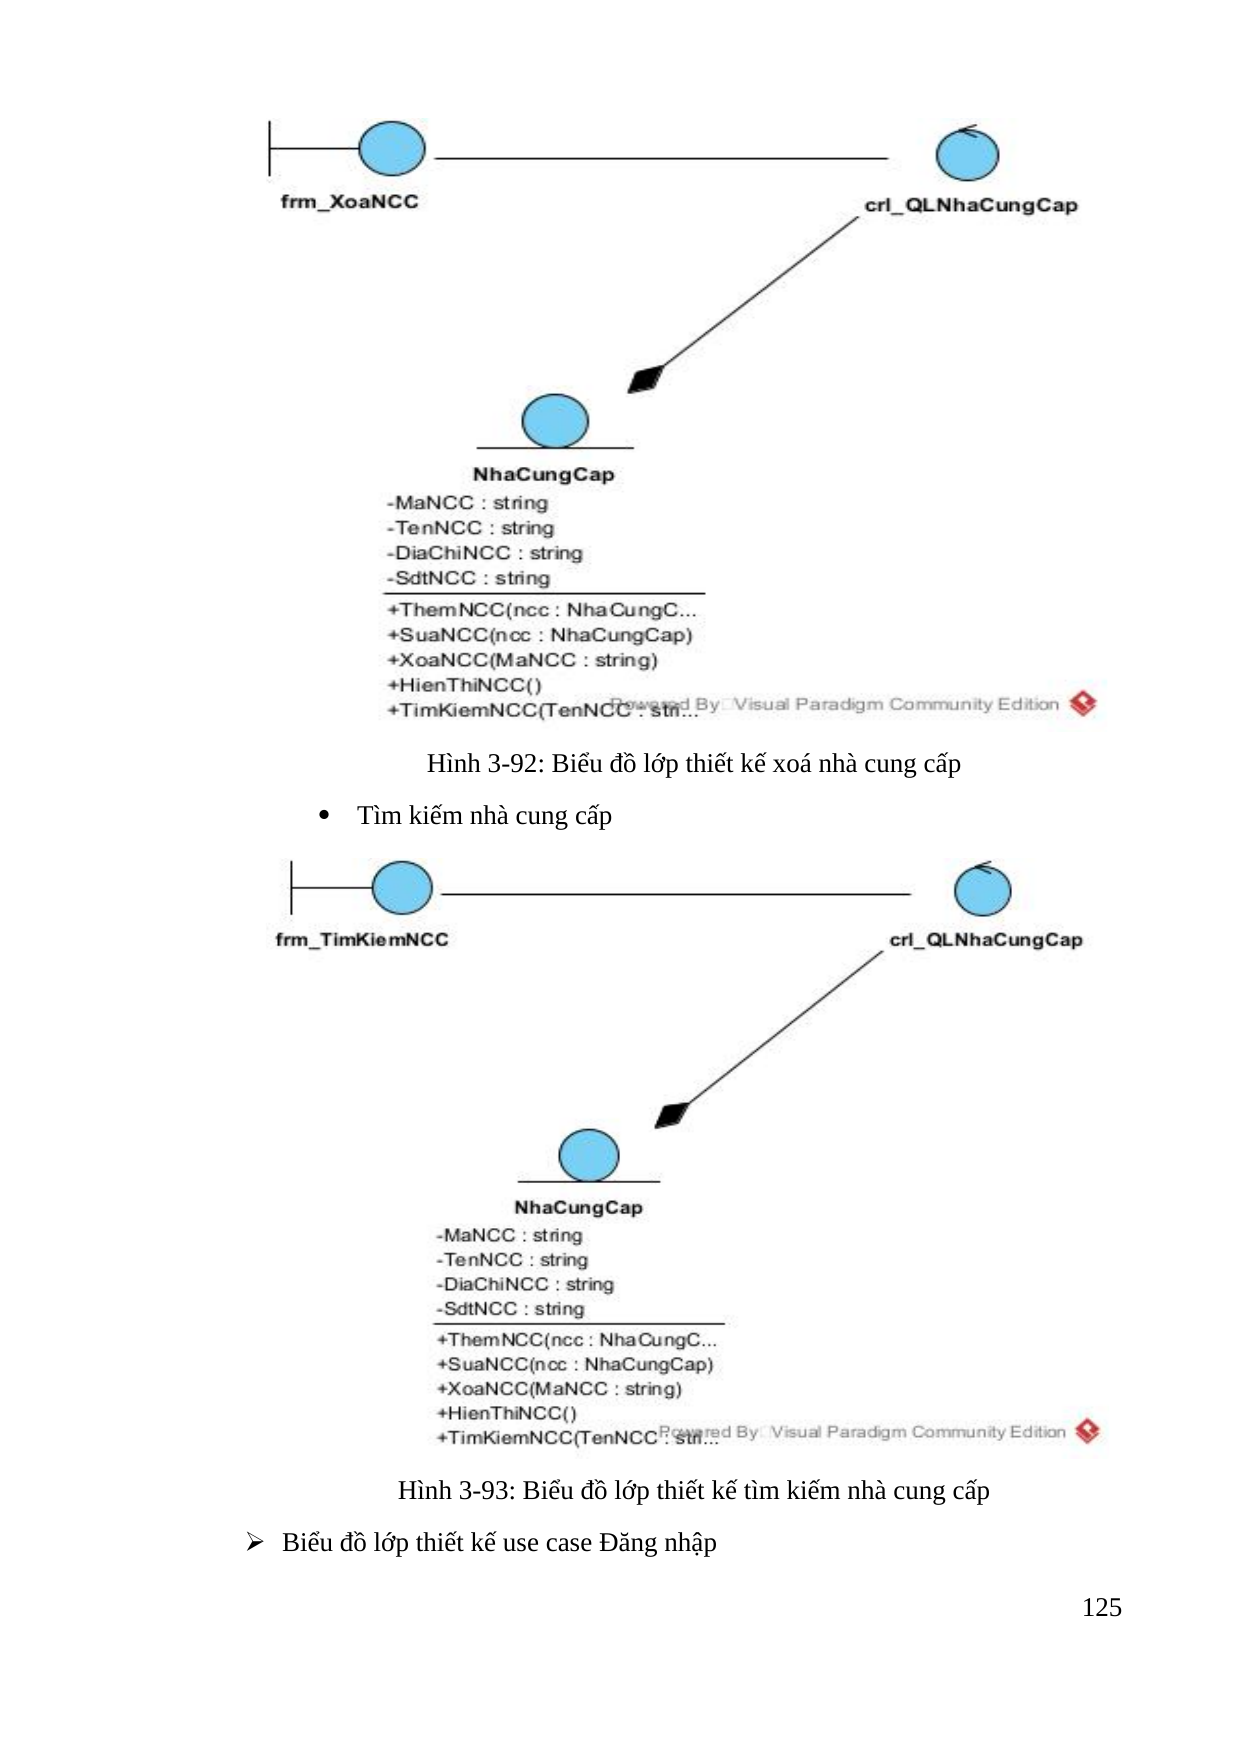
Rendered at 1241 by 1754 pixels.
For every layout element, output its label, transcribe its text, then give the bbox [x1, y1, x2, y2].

list Tìm kiếm nhà cung cấp [319, 799, 1122, 831]
picture [265, 858, 1110, 1459]
picture [265, 118, 1108, 732]
text Hình -: Biểu đồ lớp thiết kế tìm kiếm nhà cung cấp [207, 1474, 1122, 1506]
text Hình -: Biểu đồ lớp thiết kế xoá nhà cung cấp [207, 747, 1122, 779]
list Biểu đồ lớp thiết kế use case Đăng nhập [244, 1526, 1122, 1558]
